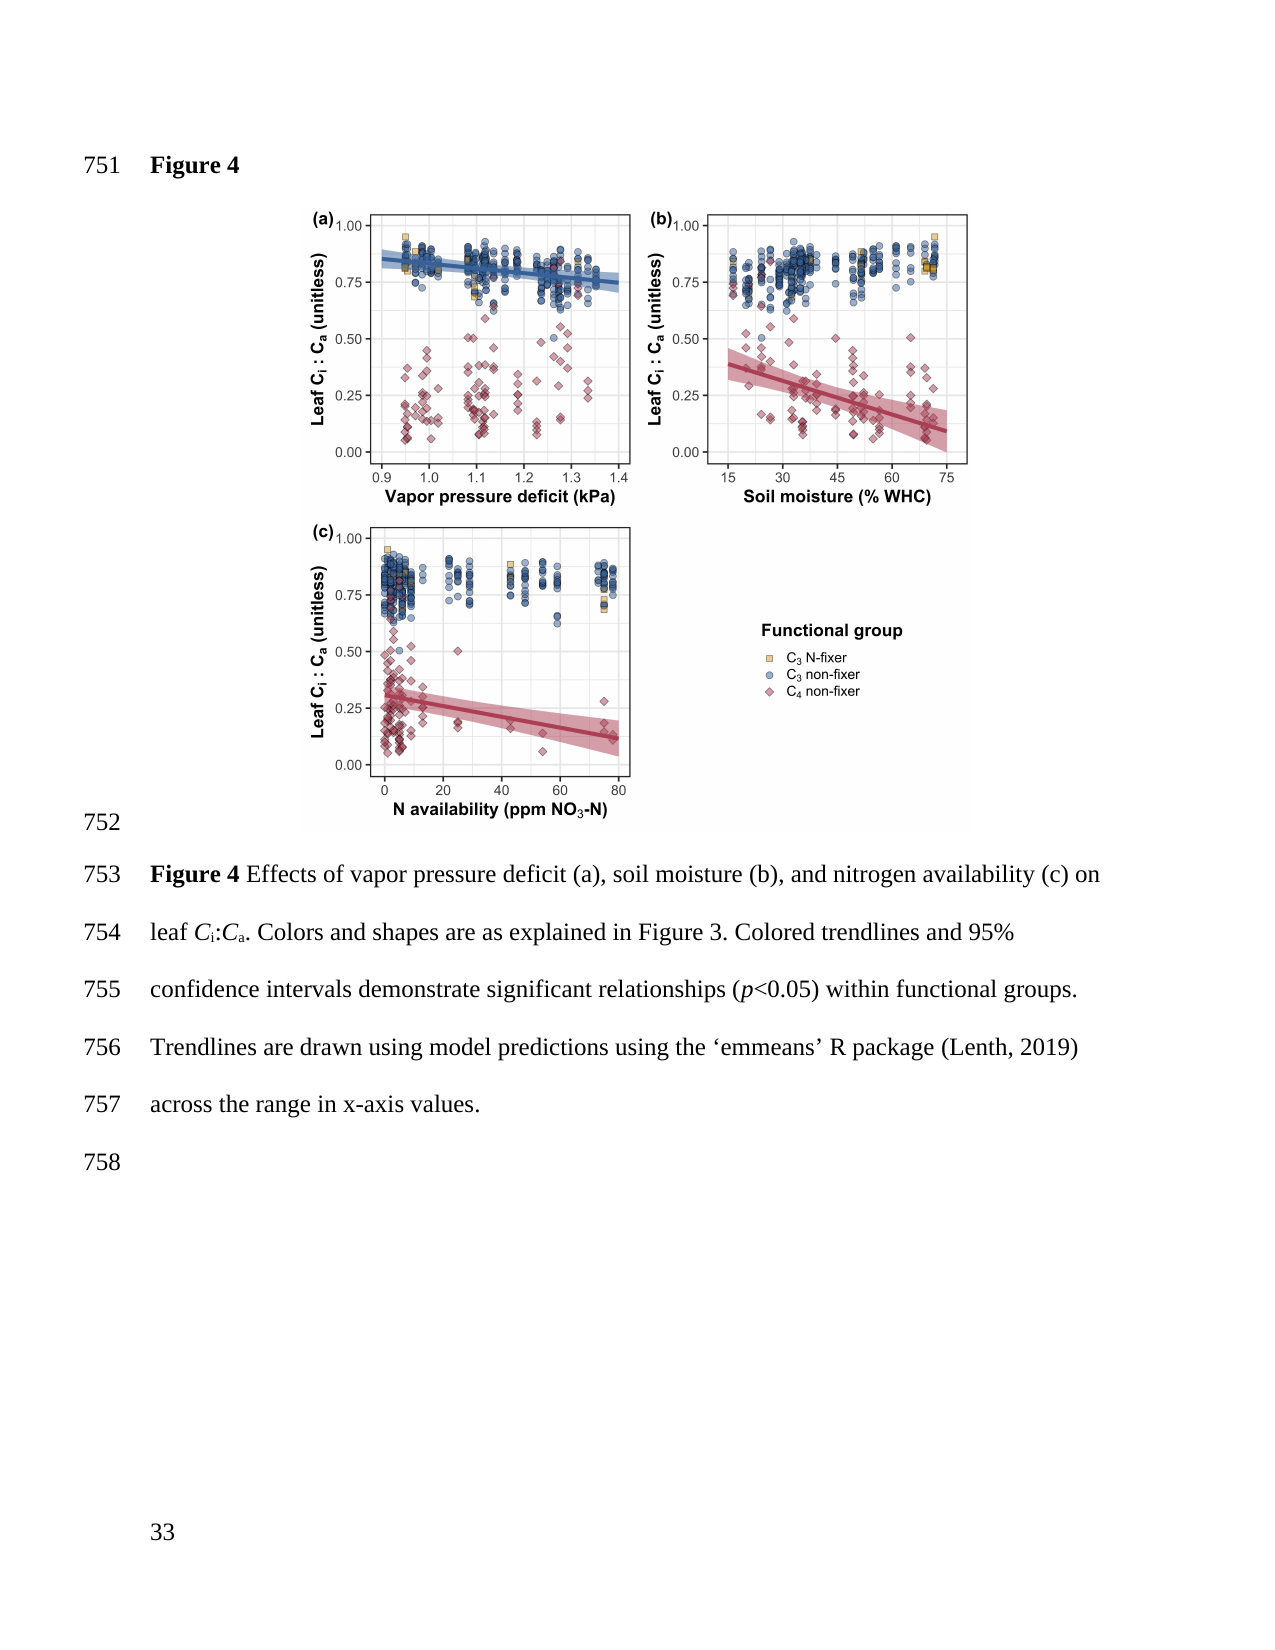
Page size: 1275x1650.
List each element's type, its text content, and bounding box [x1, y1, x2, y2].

text Figure 4 [150, 150, 1125, 179]
text Figure 4 Effects of vapor pressure deficit (a), soil moisture (b), and nitrogen availability (c) on leaf Ci:Ca. Colors and shapes are as explained in Figure 3. Colored trendlines and 95% confidence intervals demonstrate significant relationships (p<0.05) within functional groups. Trendlines are drawn using model predictions using the ‘emmeans’ R package across the range in x-axis values. [150, 859, 1125, 1118]
picture [302, 207, 973, 831]
